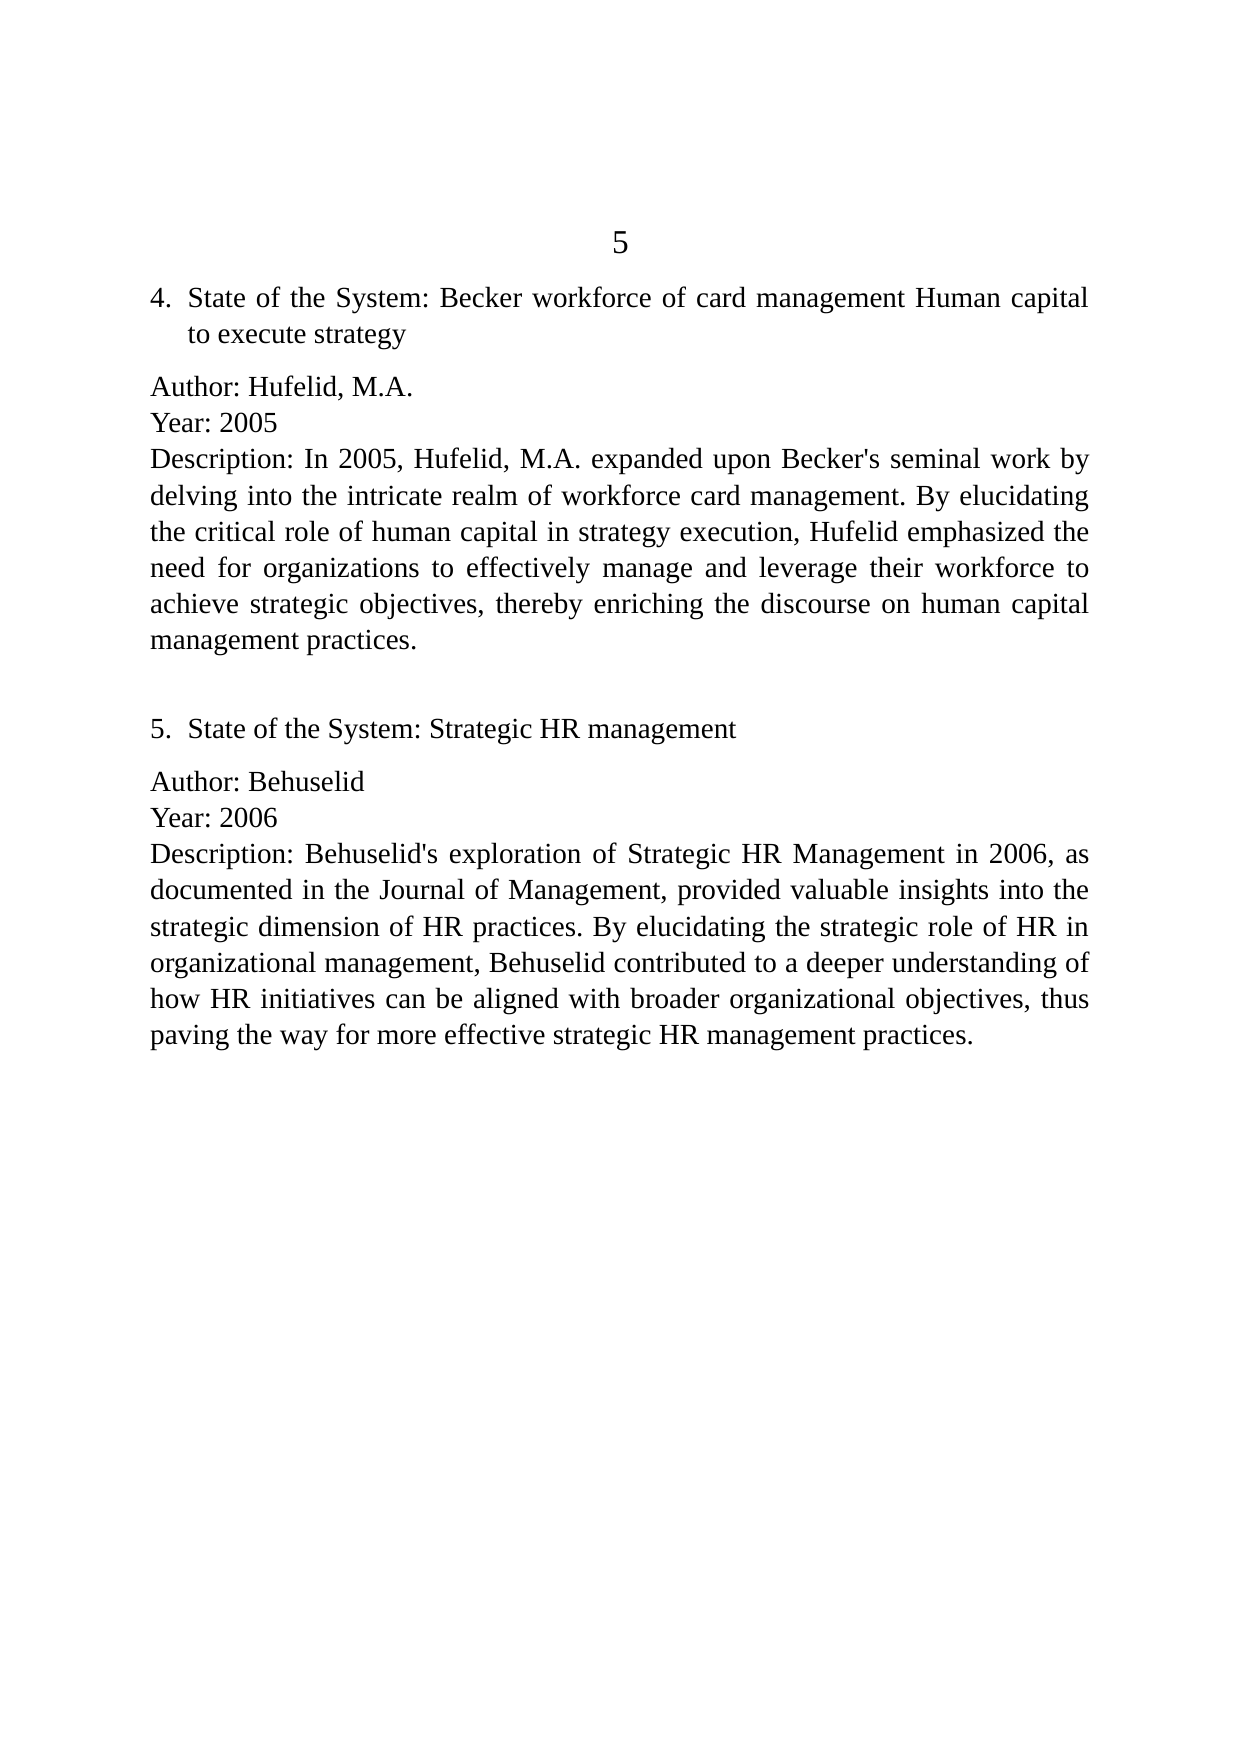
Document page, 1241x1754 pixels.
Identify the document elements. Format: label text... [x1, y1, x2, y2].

text Author: Hufelid, M.A. [150, 369, 1090, 403]
text Author: Behuselid [150, 764, 1090, 798]
list State of the System: Becker workforce of card management Human capital to execute strategy [150, 280, 1090, 350]
list State of the System: Strategic HR management [150, 711, 1090, 745]
text 5 [150, 222, 1090, 261]
text Description: In 2005, Hufelid, M.A. expanded upon Becker's seminal work by delving into the intricate realm of workforce card management. By elucidating the critical role of human capital in strategy execution, Hufelid emphasized the need for organizations to effectively manage and leverage their workforce to achieve strategic objectives, thereby enriching the discourse on human capital management practices. [150, 442, 1090, 656]
text Year: 2006 [150, 800, 1090, 834]
text Year: 2005 [150, 405, 1090, 439]
text Description: Behuselid's exploration of Strategic HR Management in 2006, as documented in the Journal of Management, provided valuable insights into the strategic dimension of HR practices. By elucidating the strategic role of HR in organizational management, Behuselid contributed to a deeper understanding of how HR initiatives can be aligned with broader organizational objectives, thus paving the way for more effective strategic HR management practices. [150, 836, 1090, 1051]
